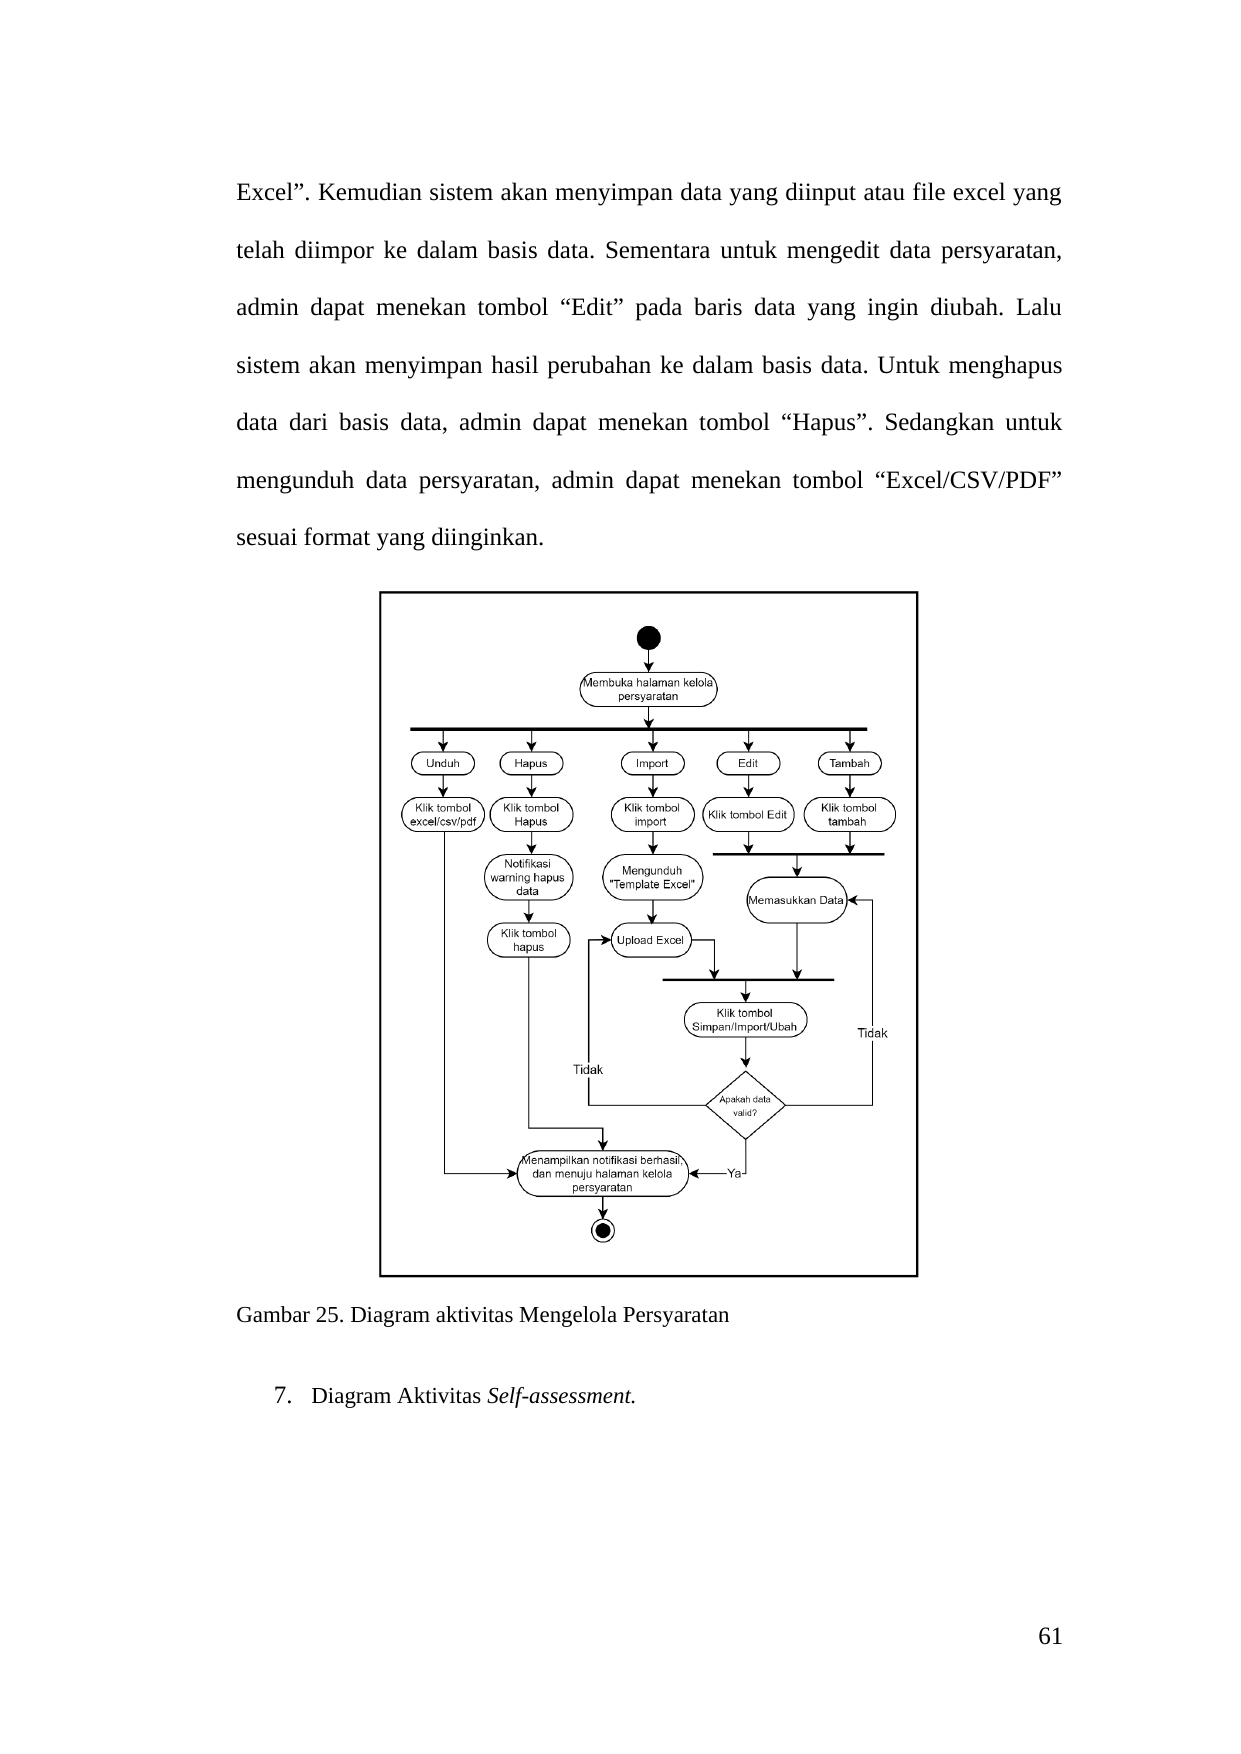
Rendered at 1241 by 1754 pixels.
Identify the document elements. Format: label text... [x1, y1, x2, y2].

picture [368, 579, 931, 1289]
text Gambar 25. Diagram aktivitas Mengelola Persyaratan [236, 1301, 1063, 1328]
list Diagram Aktivitas Self-assessment. [274, 1380, 1063, 1409]
